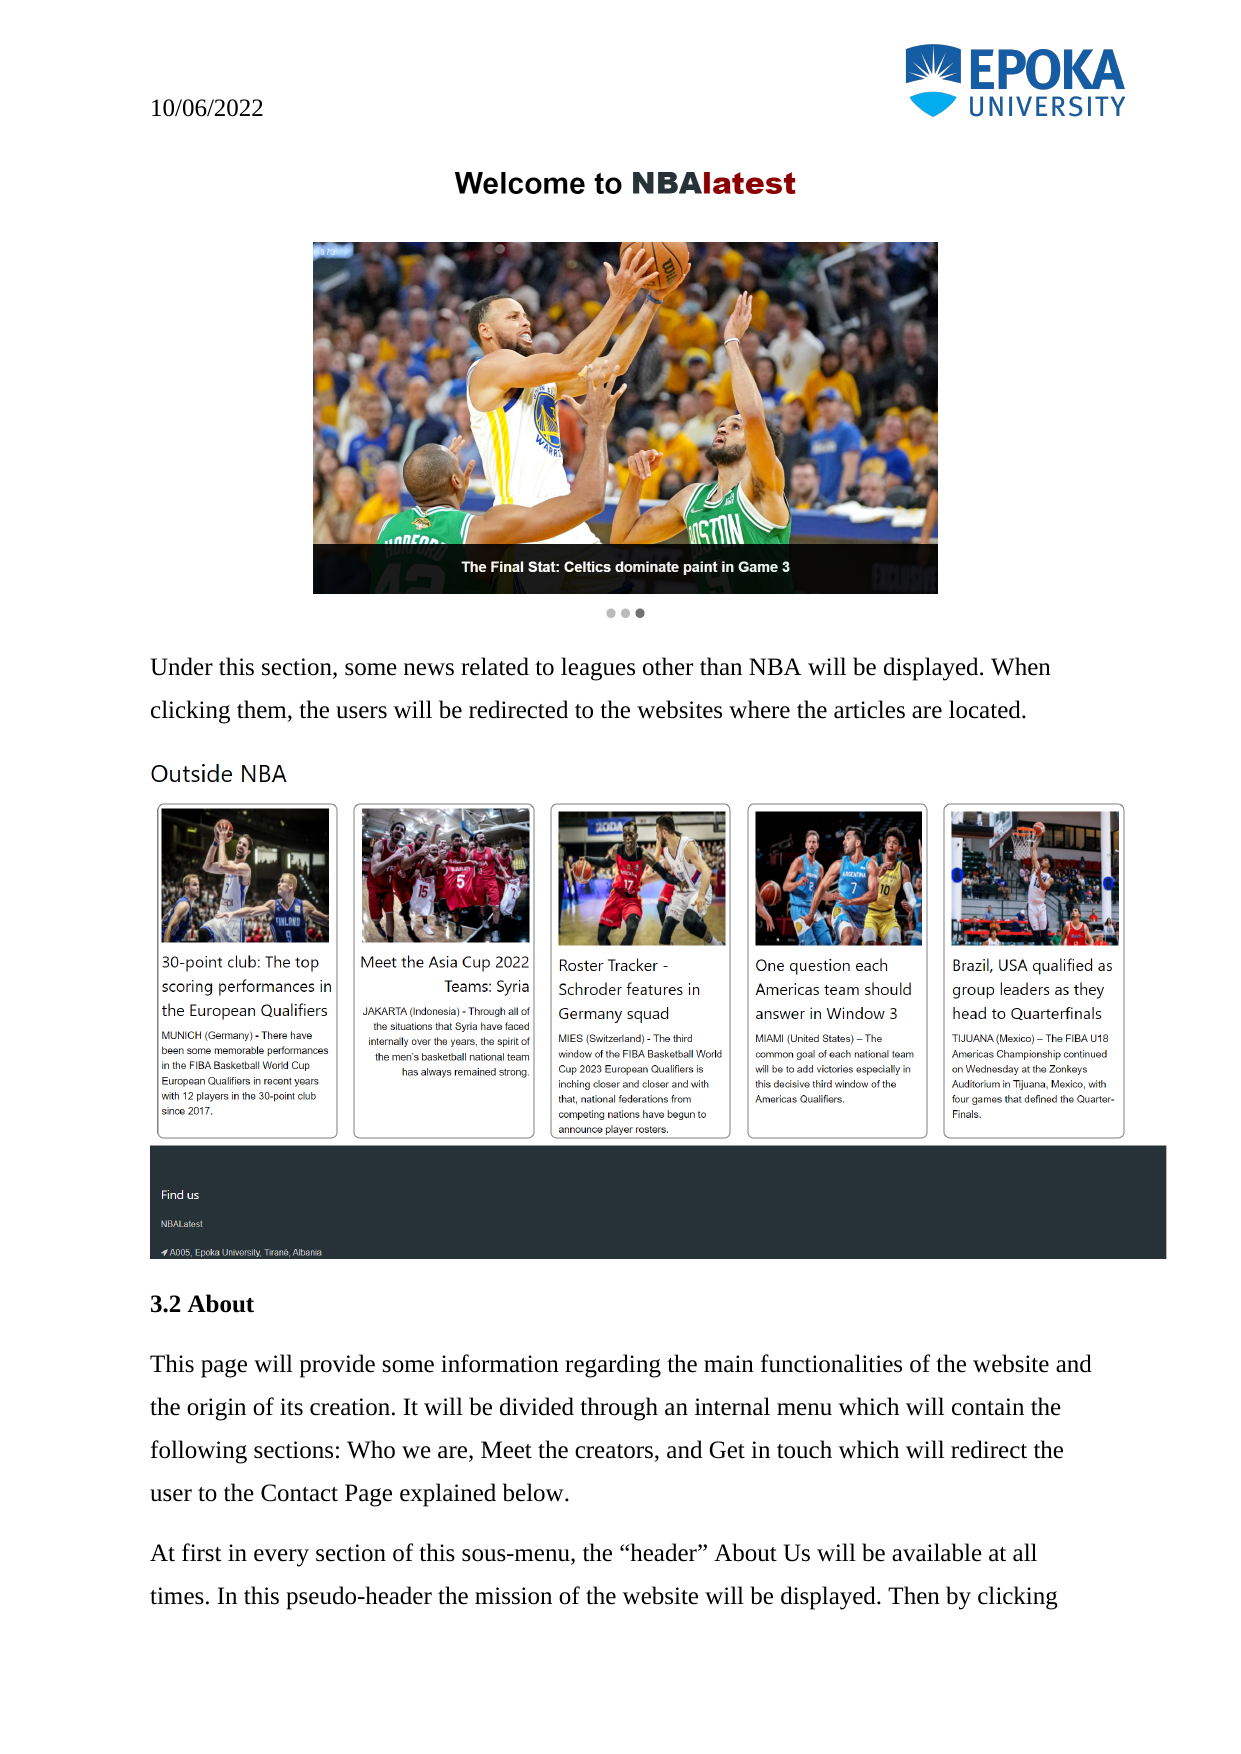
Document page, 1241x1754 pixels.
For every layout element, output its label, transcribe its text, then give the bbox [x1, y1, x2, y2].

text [150, 1538, 1092, 1610]
text 3.2 About [150, 1289, 1092, 1318]
picture [150, 150, 1100, 621]
text This page will provide some information regarding the main functionalities of the website and the origin of its creation. It will be divided through an internal menu which will contain the following sections: Who we are, Meet the creators, and Get in touch which will redirect the user to the Contact Page explained below. [150, 1349, 1092, 1507]
picture [150, 754, 1167, 1259]
picture [905, 44, 1125, 117]
text Under this section, some news related to leagues other than NBA will be displayed. When clicking them, the users will be redirected to the websites where the articles are located. [150, 652, 1092, 723]
